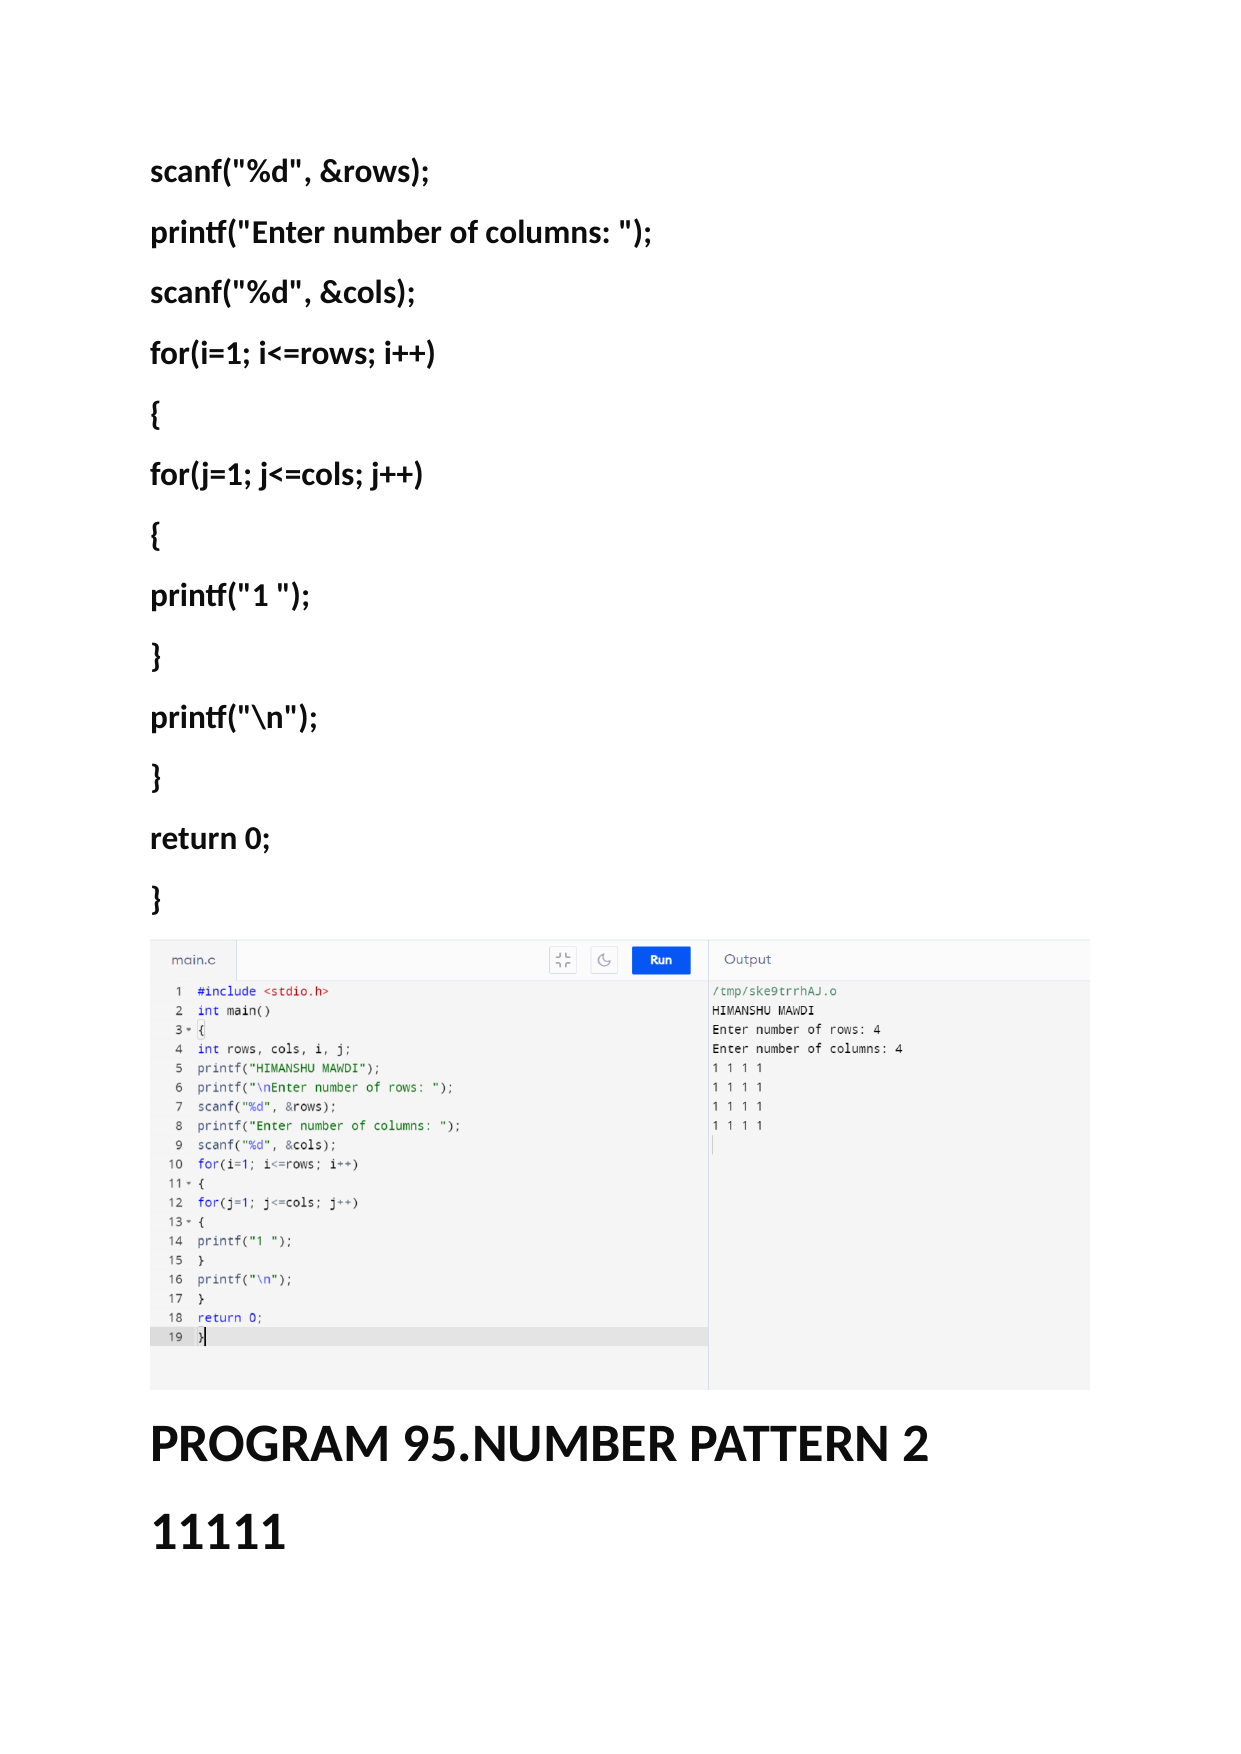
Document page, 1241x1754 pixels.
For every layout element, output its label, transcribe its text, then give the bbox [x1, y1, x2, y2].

text { [150, 514, 1090, 554]
text scanf("%d", &cols); [150, 271, 1090, 312]
text return 0; [150, 817, 1090, 858]
text scanf("%d", &rows); [150, 150, 1090, 191]
text for(j=1; j<=cols; j++) [150, 453, 1090, 494]
text } [150, 877, 1090, 918]
text printf("1 "); [150, 574, 1090, 615]
text for(i=1; i<=rows; i++) [150, 332, 1090, 373]
text PROGRAM 95.NUMBER PATTERN 2 [150, 1408, 1090, 1474]
text { [150, 392, 1090, 433]
text } [150, 756, 1090, 797]
text } [150, 635, 1090, 676]
text printf("Enter number of columns: "); [150, 211, 1090, 251]
picture [150, 938, 1091, 1390]
text 11111 [150, 1496, 1090, 1563]
text printf("\n"); [150, 696, 1090, 736]
